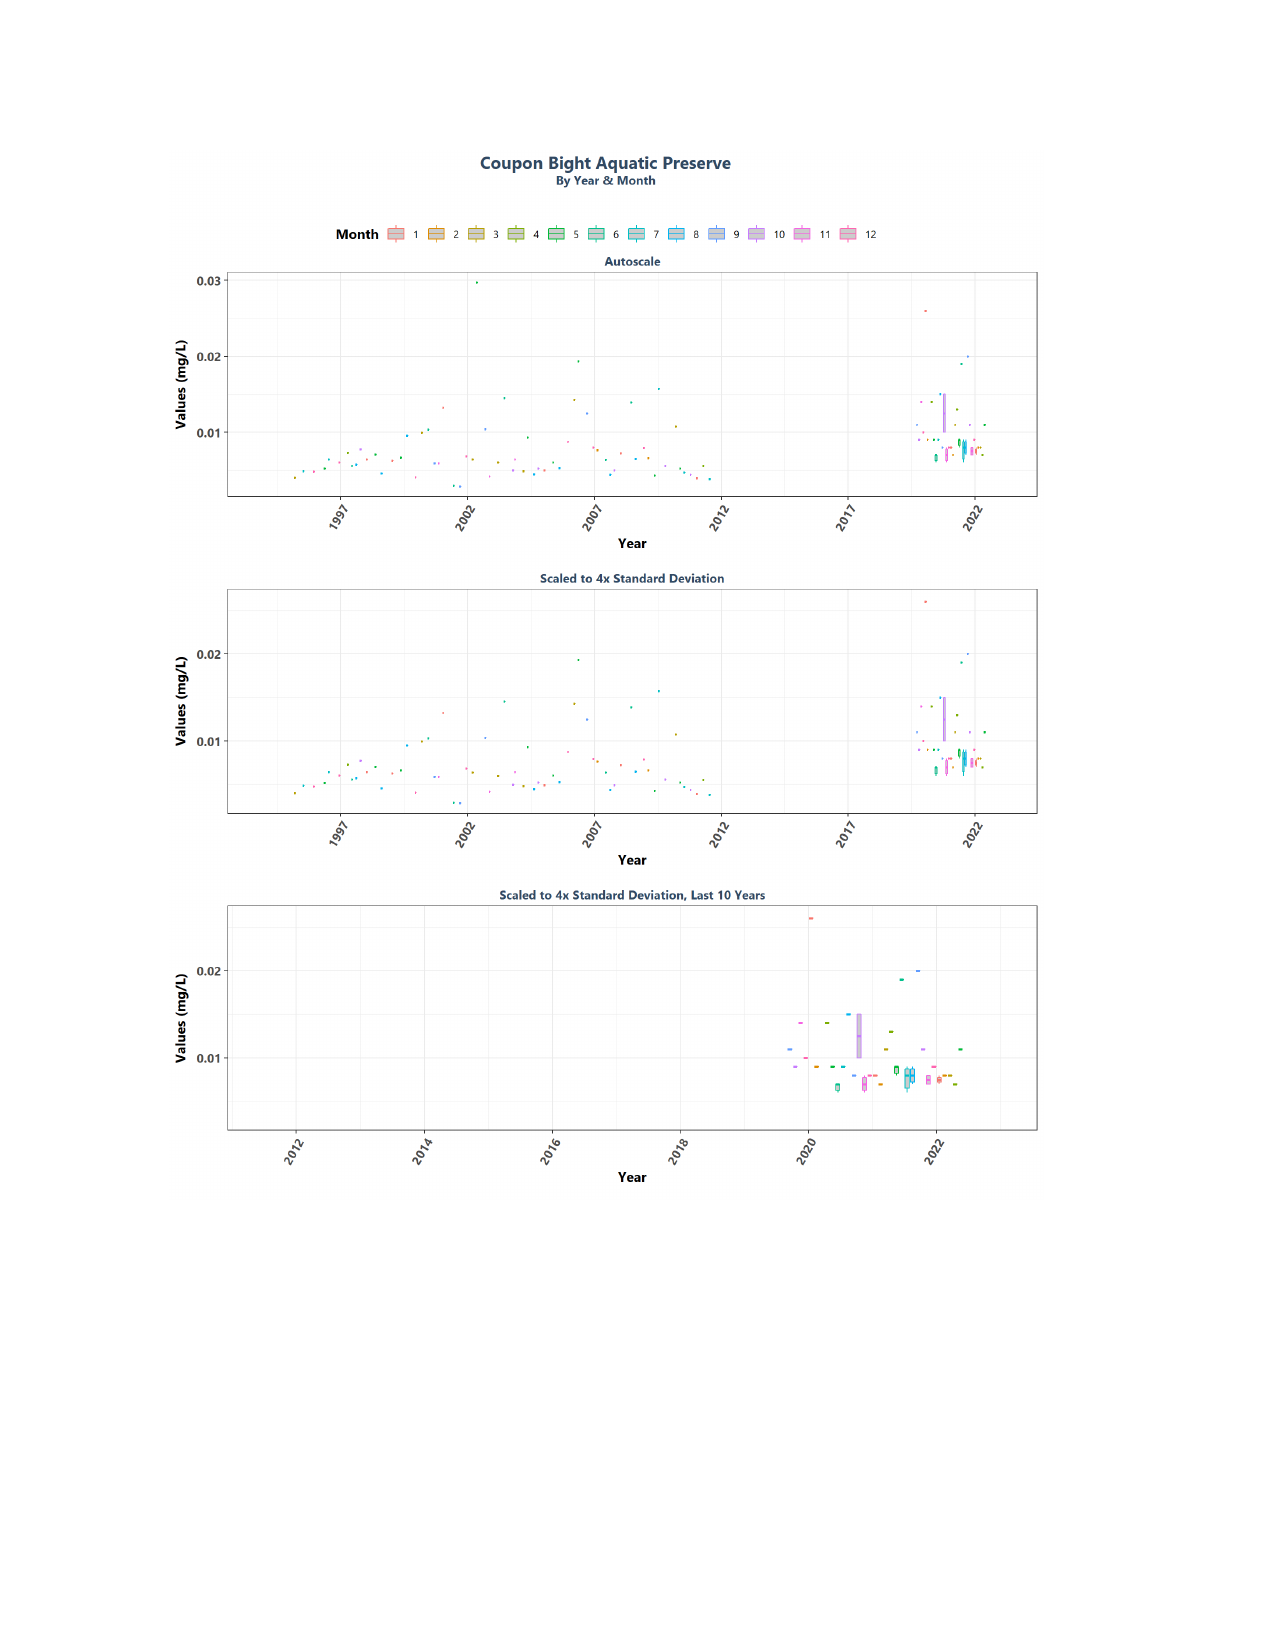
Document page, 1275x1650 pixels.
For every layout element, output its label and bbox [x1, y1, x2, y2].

picture [168, 150, 1044, 1200]
